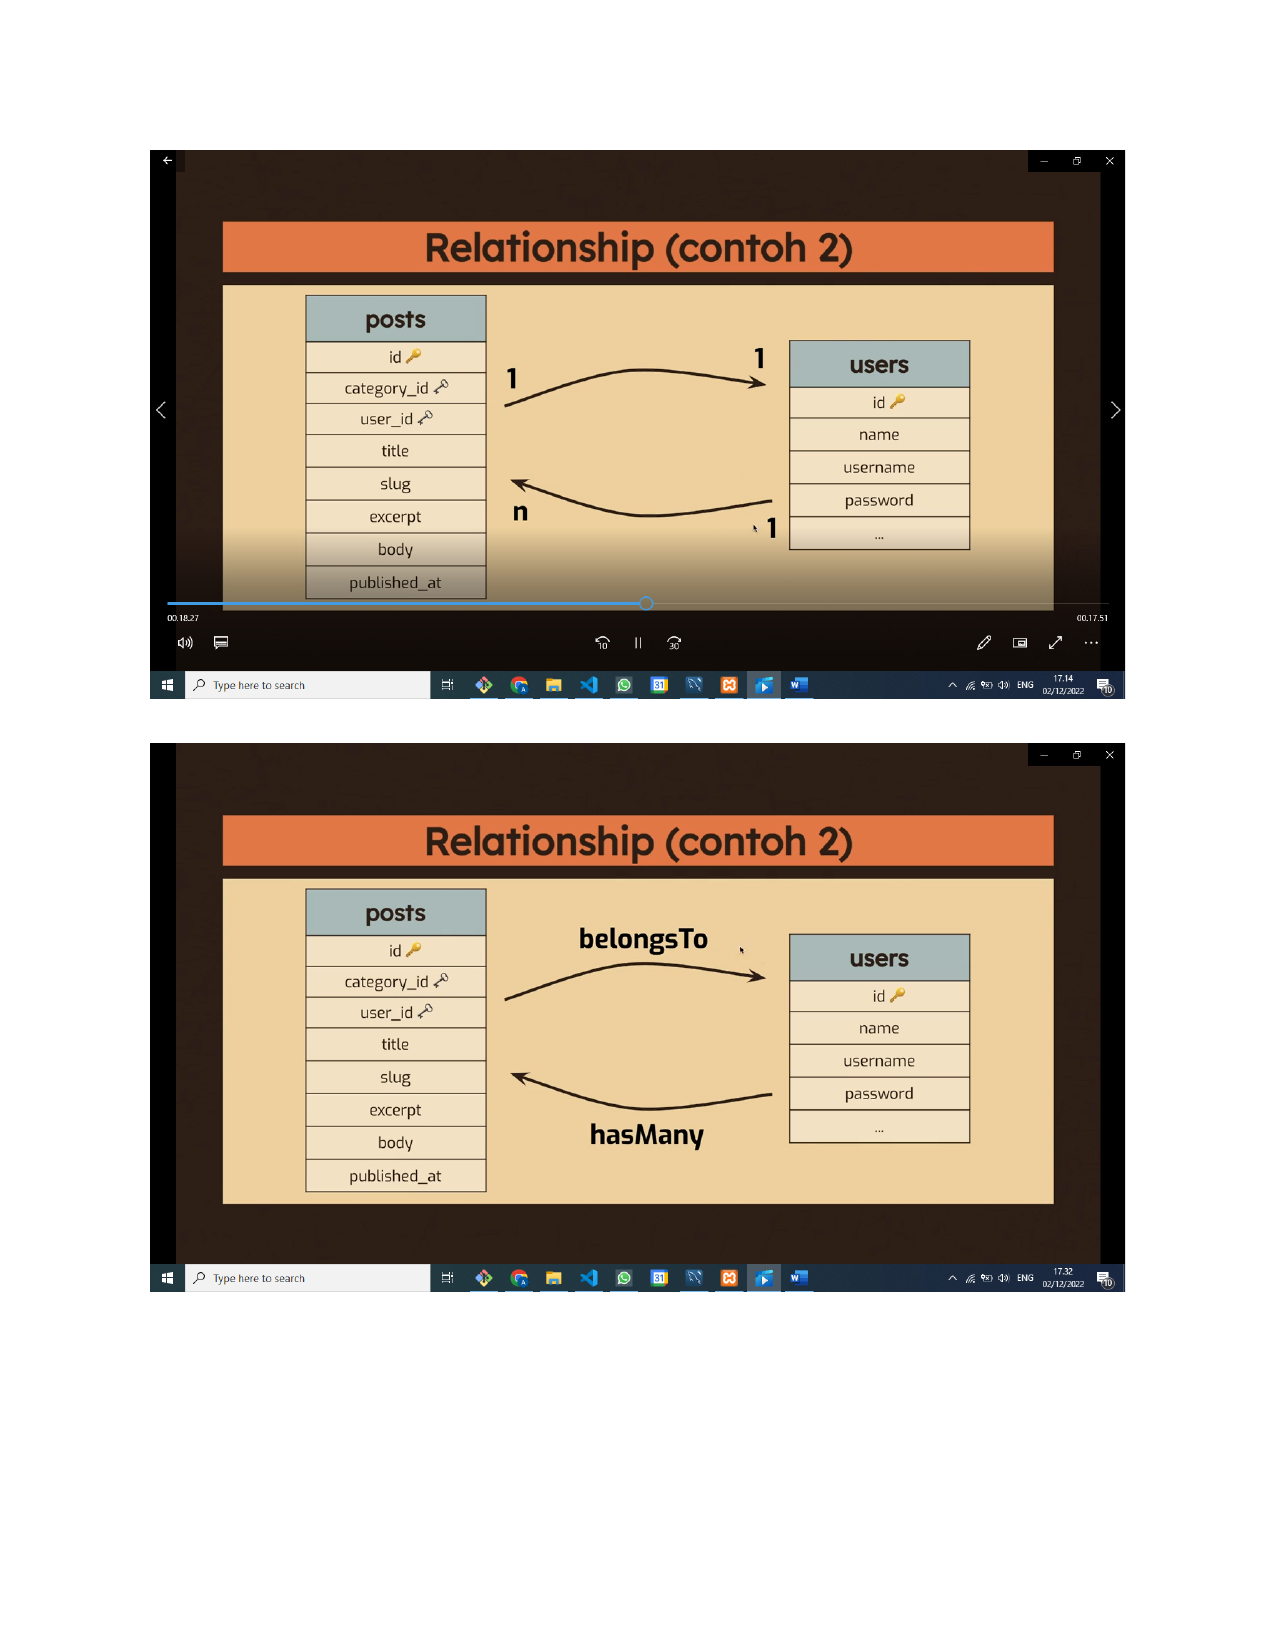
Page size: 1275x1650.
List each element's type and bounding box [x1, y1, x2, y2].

picture [150, 743, 1125, 1292]
picture [150, 150, 1125, 699]
